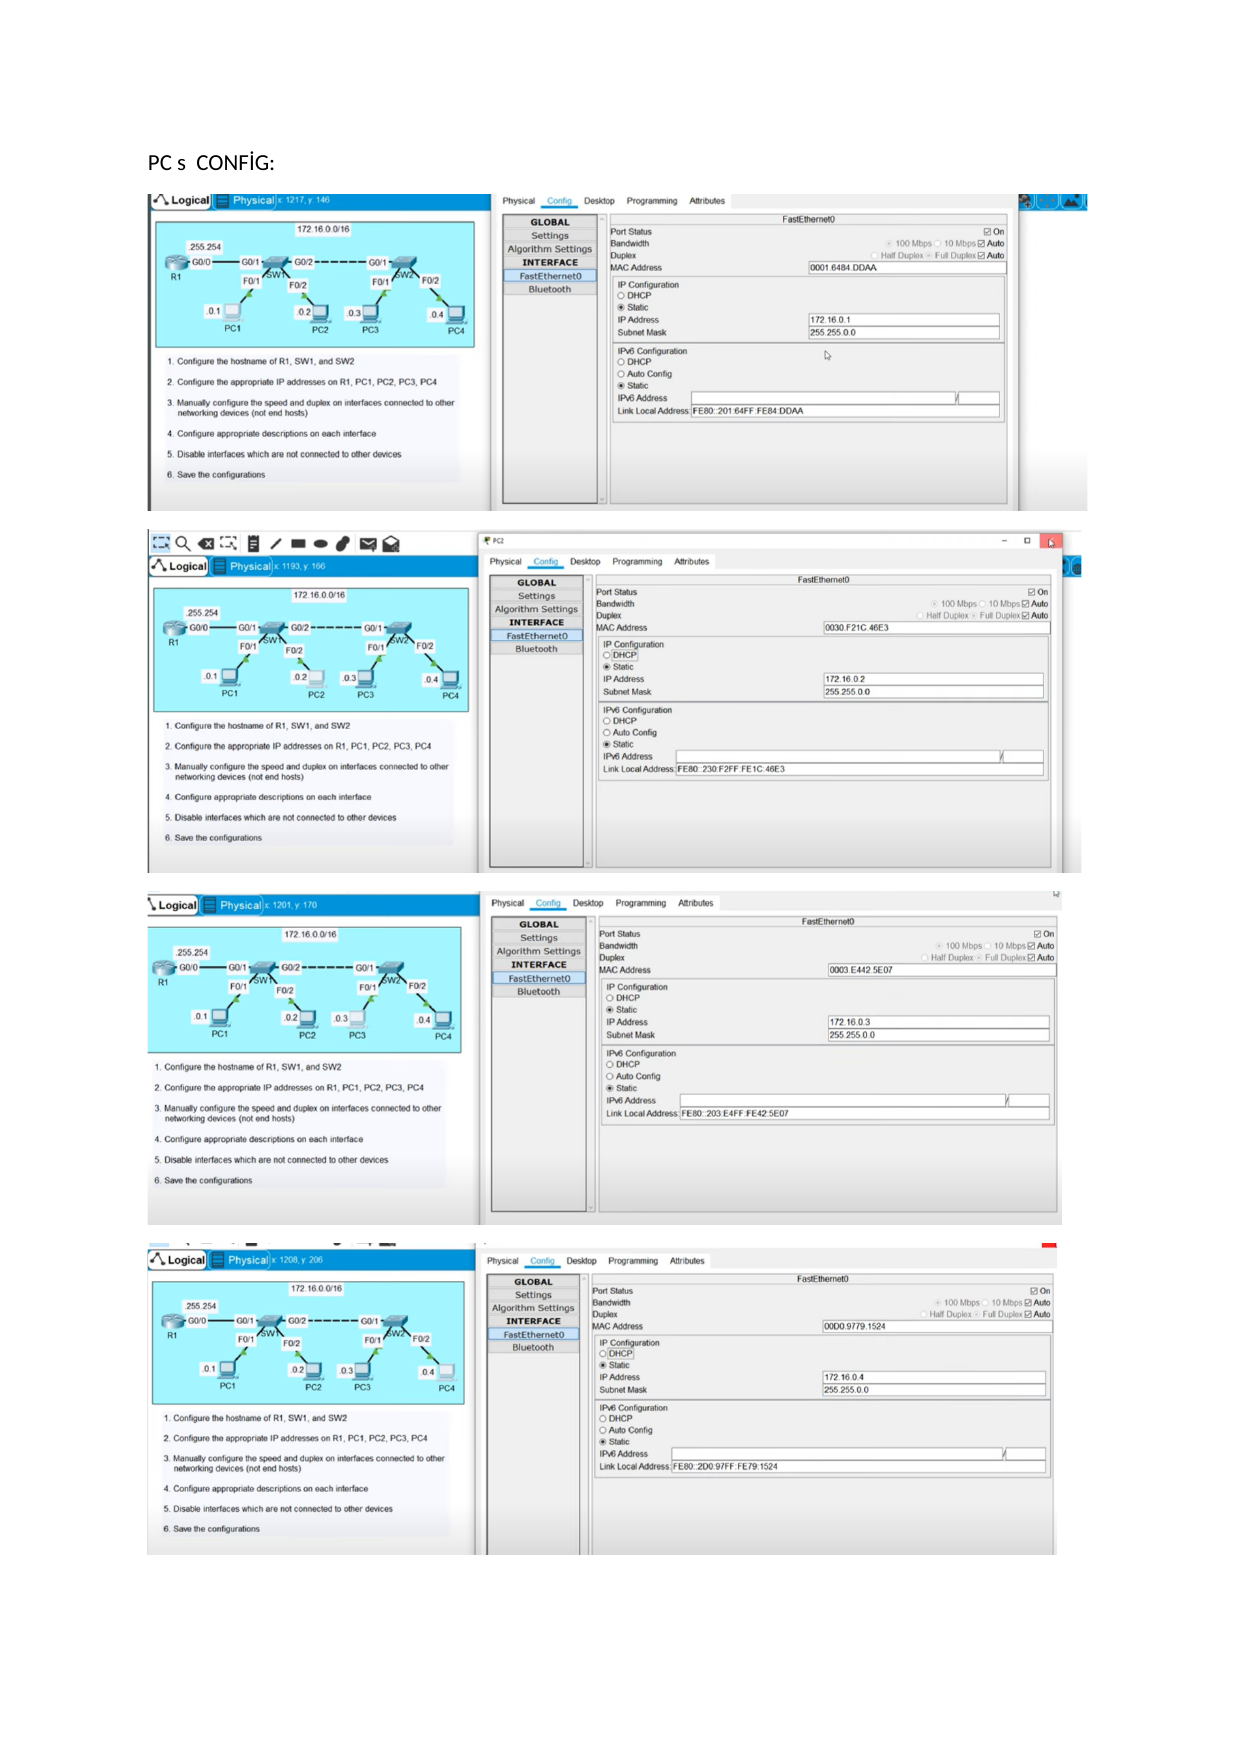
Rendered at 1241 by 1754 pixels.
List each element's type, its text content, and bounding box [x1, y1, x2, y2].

picture [147, 1243, 1058, 1555]
picture [1064, 201, 1076, 206]
picture [251, 198, 264, 204]
picture [318, 197, 329, 202]
picture [147, 529, 1082, 873]
text PC s CONFİG: [148, 148, 1093, 176]
picture [287, 197, 297, 202]
picture [234, 196, 250, 205]
picture [147, 891, 1062, 1225]
picture [147, 194, 1088, 511]
picture [265, 197, 276, 204]
